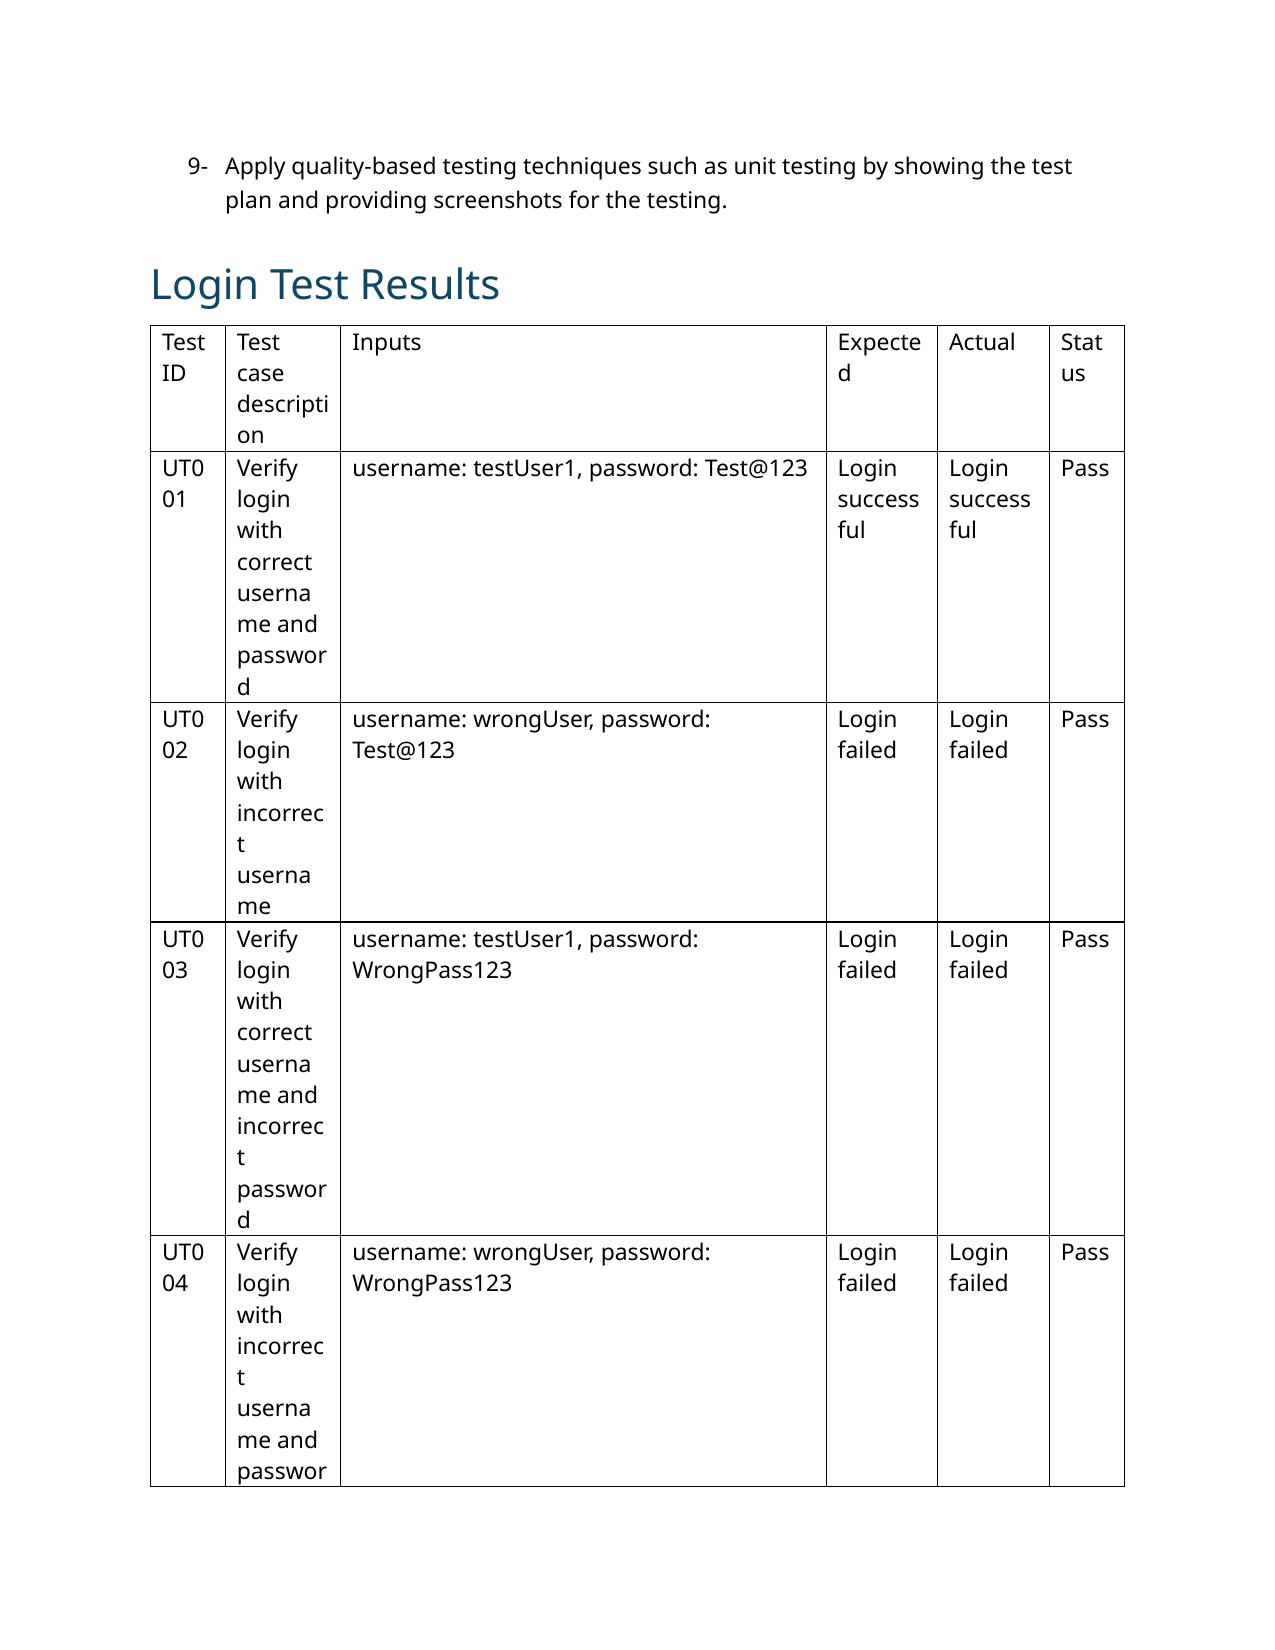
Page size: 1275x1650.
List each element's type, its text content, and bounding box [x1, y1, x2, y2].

table_cell Pass [1050, 1236, 1124, 1486]
table_cell Login failed [938, 703, 1049, 921]
table_cell Login failed [827, 703, 937, 921]
table_cell UT002 [151, 703, 225, 921]
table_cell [341, 1236, 826, 1486]
table_cell Login successful [827, 452, 937, 702]
table_header Status [1050, 326, 1124, 451]
table_cell UT003 [151, 923, 225, 1235]
table_cell Login failed [938, 1236, 1049, 1486]
table_cell Pass [1050, 452, 1124, 702]
table_cell Login failed [938, 923, 1049, 1235]
table_cell Pass [1050, 703, 1124, 921]
table_header Test case description [226, 326, 340, 451]
table_cell Verify login with incorrect username [226, 703, 340, 921]
table_cell Login failed [827, 923, 937, 1235]
table_cell username: testUser1, password: WrongPass123 [341, 923, 826, 1235]
table_cell UT001 [151, 452, 225, 702]
table_header Actual [938, 326, 1049, 451]
table_cell Verify login with correct username and incorrect password [226, 923, 340, 1235]
table_cell username: testUser1, password: Test@123 [341, 452, 826, 702]
table_cell Login successful [938, 452, 1049, 702]
table_header Test ID [151, 326, 225, 451]
table_cell Verify login with correct username and password [226, 452, 340, 702]
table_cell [226, 1236, 340, 1486]
subtitle Login Test Results [150, 255, 1125, 312]
table_cell Login failed [827, 1236, 937, 1486]
table_cell Pass [1050, 923, 1124, 1235]
table_header Expected [827, 326, 937, 451]
list Apply quality-based testing techniques such as unit testing by showing the test plan and providing screenshots for the testing. [187, 150, 1125, 215]
table_header Inputs [341, 326, 826, 451]
table_cell username: wrongUser, password: Test@123 [341, 703, 826, 921]
table_cell UT004 [151, 1236, 225, 1486]
